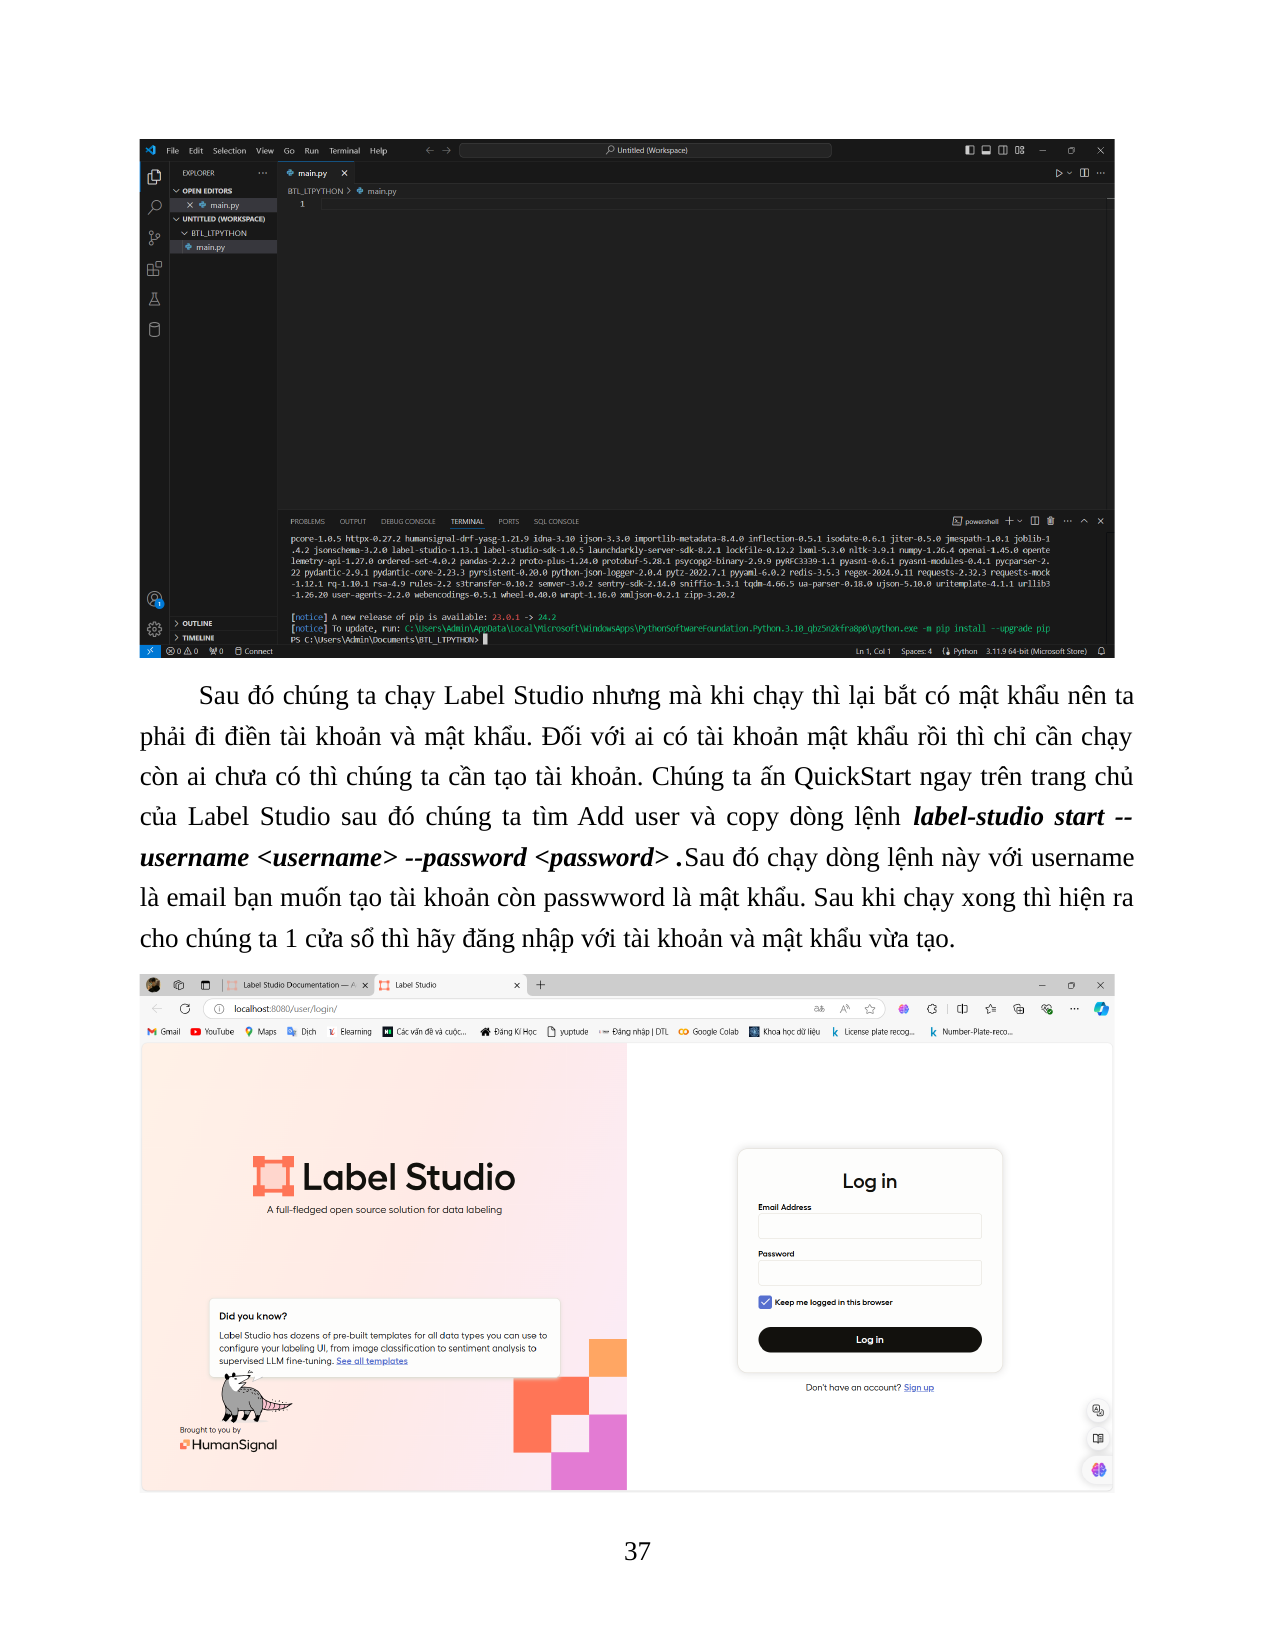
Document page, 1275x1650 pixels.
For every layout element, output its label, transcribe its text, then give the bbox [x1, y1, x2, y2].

picture [139, 974, 1115, 1493]
picture [139, 139, 1115, 658]
text Sau đó chúng ta chạy Label Studio nhưng mà khi chạy thì lại bắt có mật khẩu nên ta phải đi điền tài khoản và mật khẩu. Đối với ai có tài khoản mật khẩu rồi thì chỉ cần chạy còn ai chưa có thì chúng ta cần tạo tài khoản. Chúng ta ấn QuickStart ngay trên trang chủ của Label Studio sau đó chúng ta tìm Add user và copy dòng lệnh label-studio start --username <username> --password <password> .Sau đó chạy dòng lệnh này với username là email bạn muốn tạo tài khoản còn passwword là mật khẩu. Sau khi chạy xong thì hiện ra cho chúng ta 1 cửa sổ thì hãy đăng nhập với tài khoản và mật khẩu vừa tạo. [139, 679, 1135, 953]
